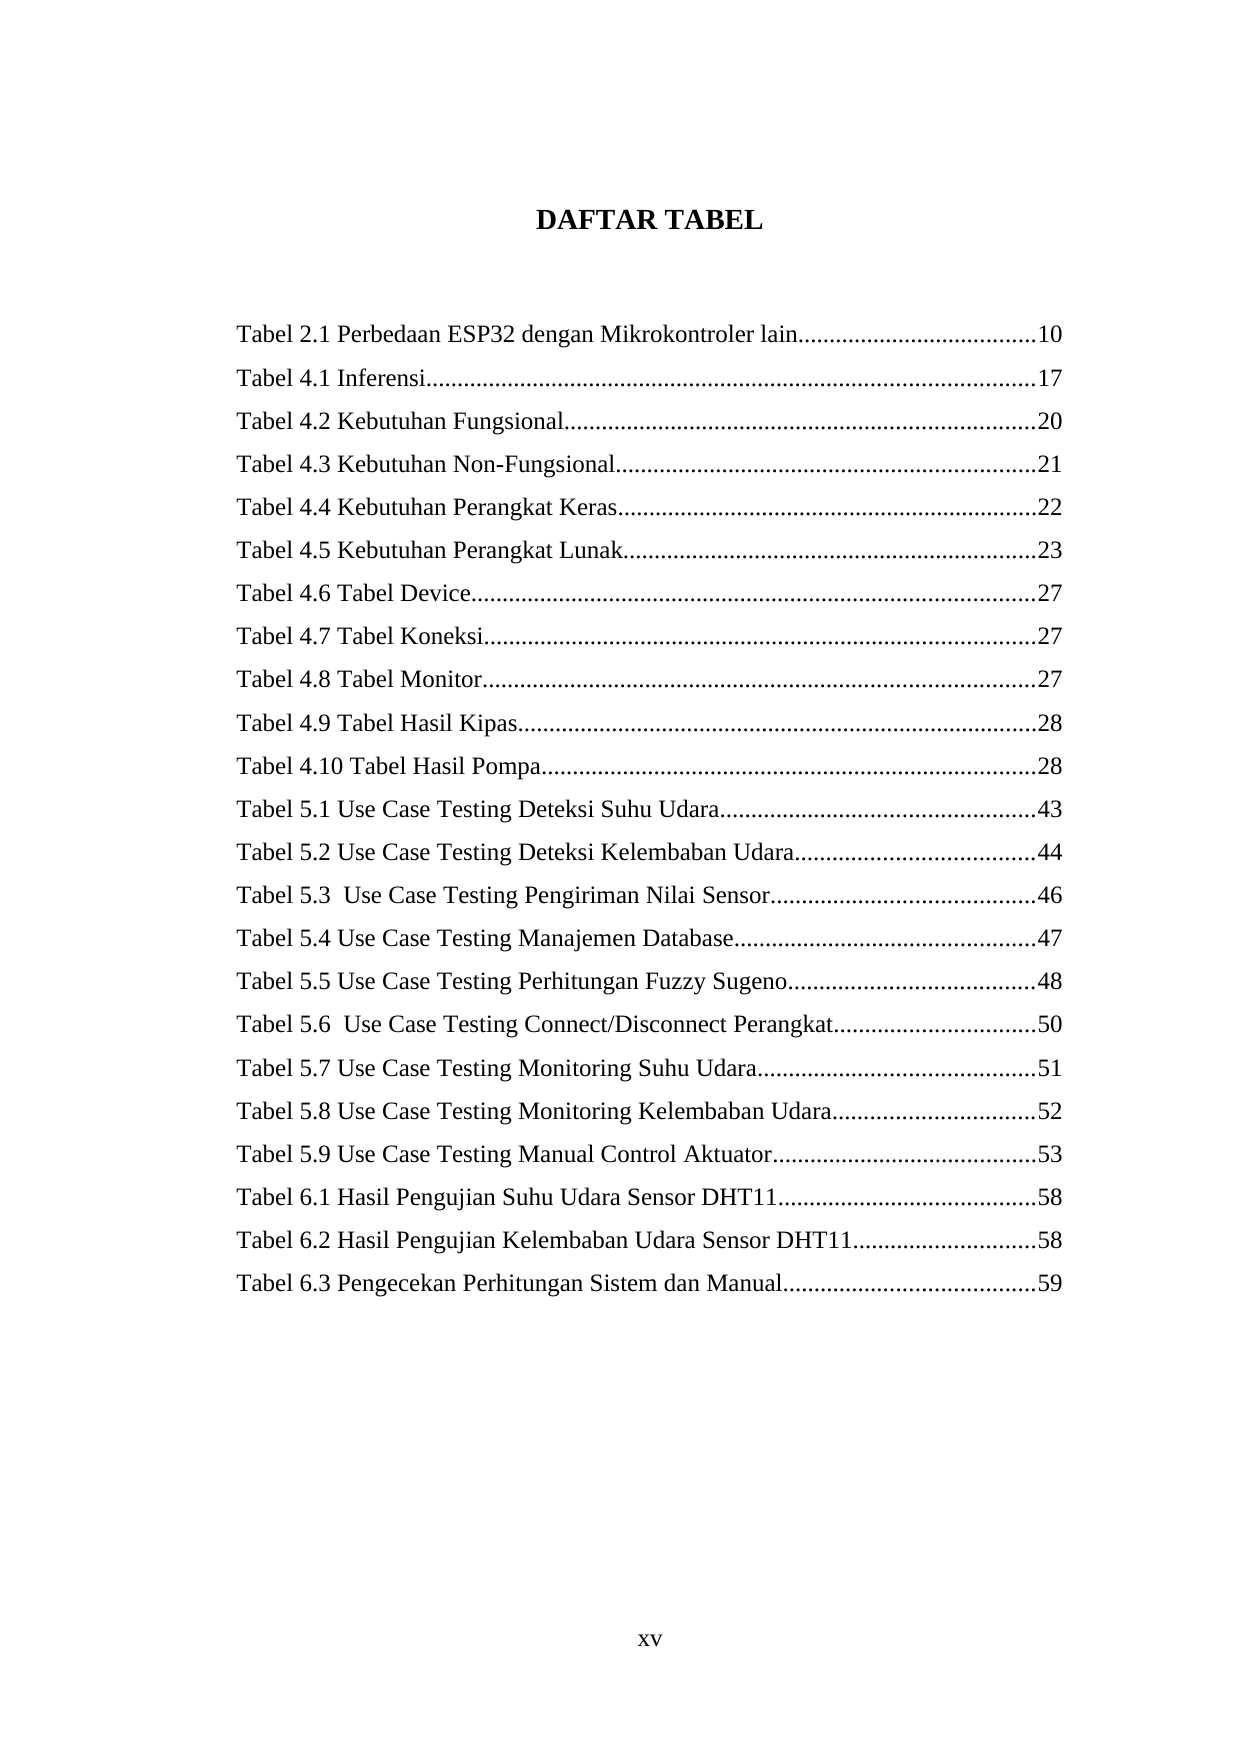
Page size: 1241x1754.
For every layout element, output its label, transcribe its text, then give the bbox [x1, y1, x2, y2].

text Tabel 5.2 Use Case Testing Deteksi Kelembaban Udara 44 [236, 837, 1063, 866]
text Tabel 4.8 Tabel Monitor 27 [236, 664, 1063, 693]
text Tabel 2.1 Perbedaan ESP32 dengan Mikrokontroler lain 10 [236, 319, 1063, 348]
text Tabel 5.9 Use Case Testing Manual Control Aktuator 53 [236, 1139, 1063, 1168]
text Tabel 4.1 Inferensi 17 [236, 363, 1063, 391]
text Tabel 5.7 Use Case Testing Monitoring Suhu Udara 51 [236, 1053, 1063, 1081]
text Tabel 5.5 Use Case Testing Perhitungan Fuzzy Sugeno 48 [236, 966, 1063, 995]
text Tabel 4.7 Tabel Koneksi 27 [236, 621, 1063, 650]
text Tabel 5.6 Use Case Testing Connect/Disconnect Perangkat 50 [236, 1009, 1063, 1038]
text Tabel 4.10 Tabel Hasil Pompa 28 [236, 751, 1063, 779]
text Tabel 5.4 Use Case Testing Manajemen Database 47 [236, 923, 1063, 952]
subtitle DAFTAR TABEL [236, 202, 1063, 236]
text Tabel 6.2 Hasil Pengujian Kelembaban Udara Sensor DHT11 58 [236, 1225, 1063, 1254]
text Tabel 4.5 Kebutuhan Perangkat Lunak 23 [236, 535, 1063, 564]
text Tabel 4.2 Kebutuhan Fungsional 20 [236, 406, 1063, 434]
text Tabel 5.1 Use Case Testing Deteksi Suhu Udara 43 [236, 794, 1063, 823]
text Tabel 5.3 Use Case Testing Pengiriman Nilai Sensor 46 [236, 880, 1063, 909]
text Tabel 6.1 Hasil Pengujian Suhu Udara Sensor DHT11 58 [236, 1182, 1063, 1211]
text Tabel 4.9 Tabel Hasil Kipas 28 [236, 708, 1063, 736]
text Tabel 4.3 Kebutuhan Non-Fungsional 21 [236, 449, 1063, 478]
text Tabel 6.3 Pengecekan Perhitungan Sistem dan Manual 59 [236, 1268, 1063, 1297]
text Tabel 5.8 Use Case Testing Monitoring Kelembaban Udara 52 [236, 1096, 1063, 1124]
text Tabel 4.4 Kebutuhan Perangkat Keras 22 [236, 492, 1063, 521]
text Tabel 4.6 Tabel Device 27 [236, 578, 1063, 607]
